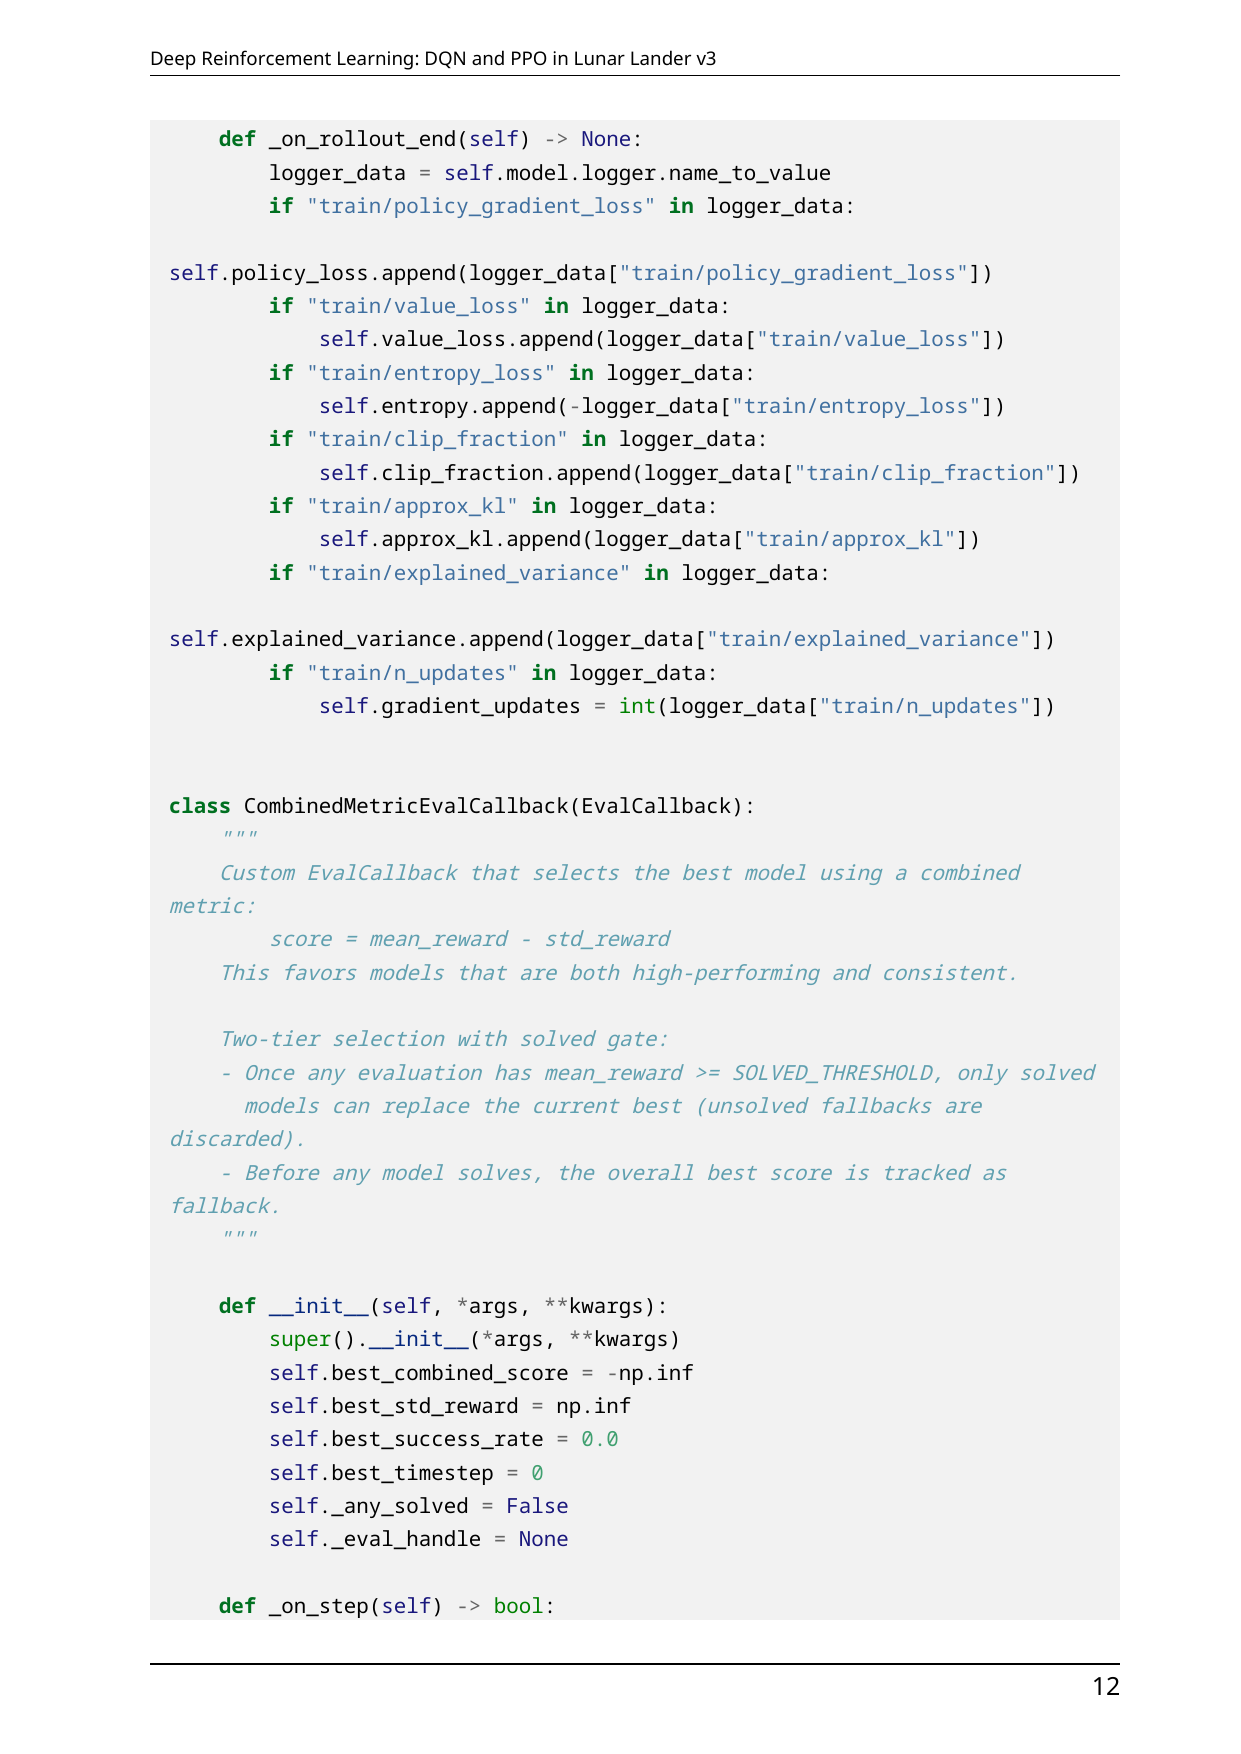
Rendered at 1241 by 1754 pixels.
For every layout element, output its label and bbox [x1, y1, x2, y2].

text [150, 120, 1120, 1620]
